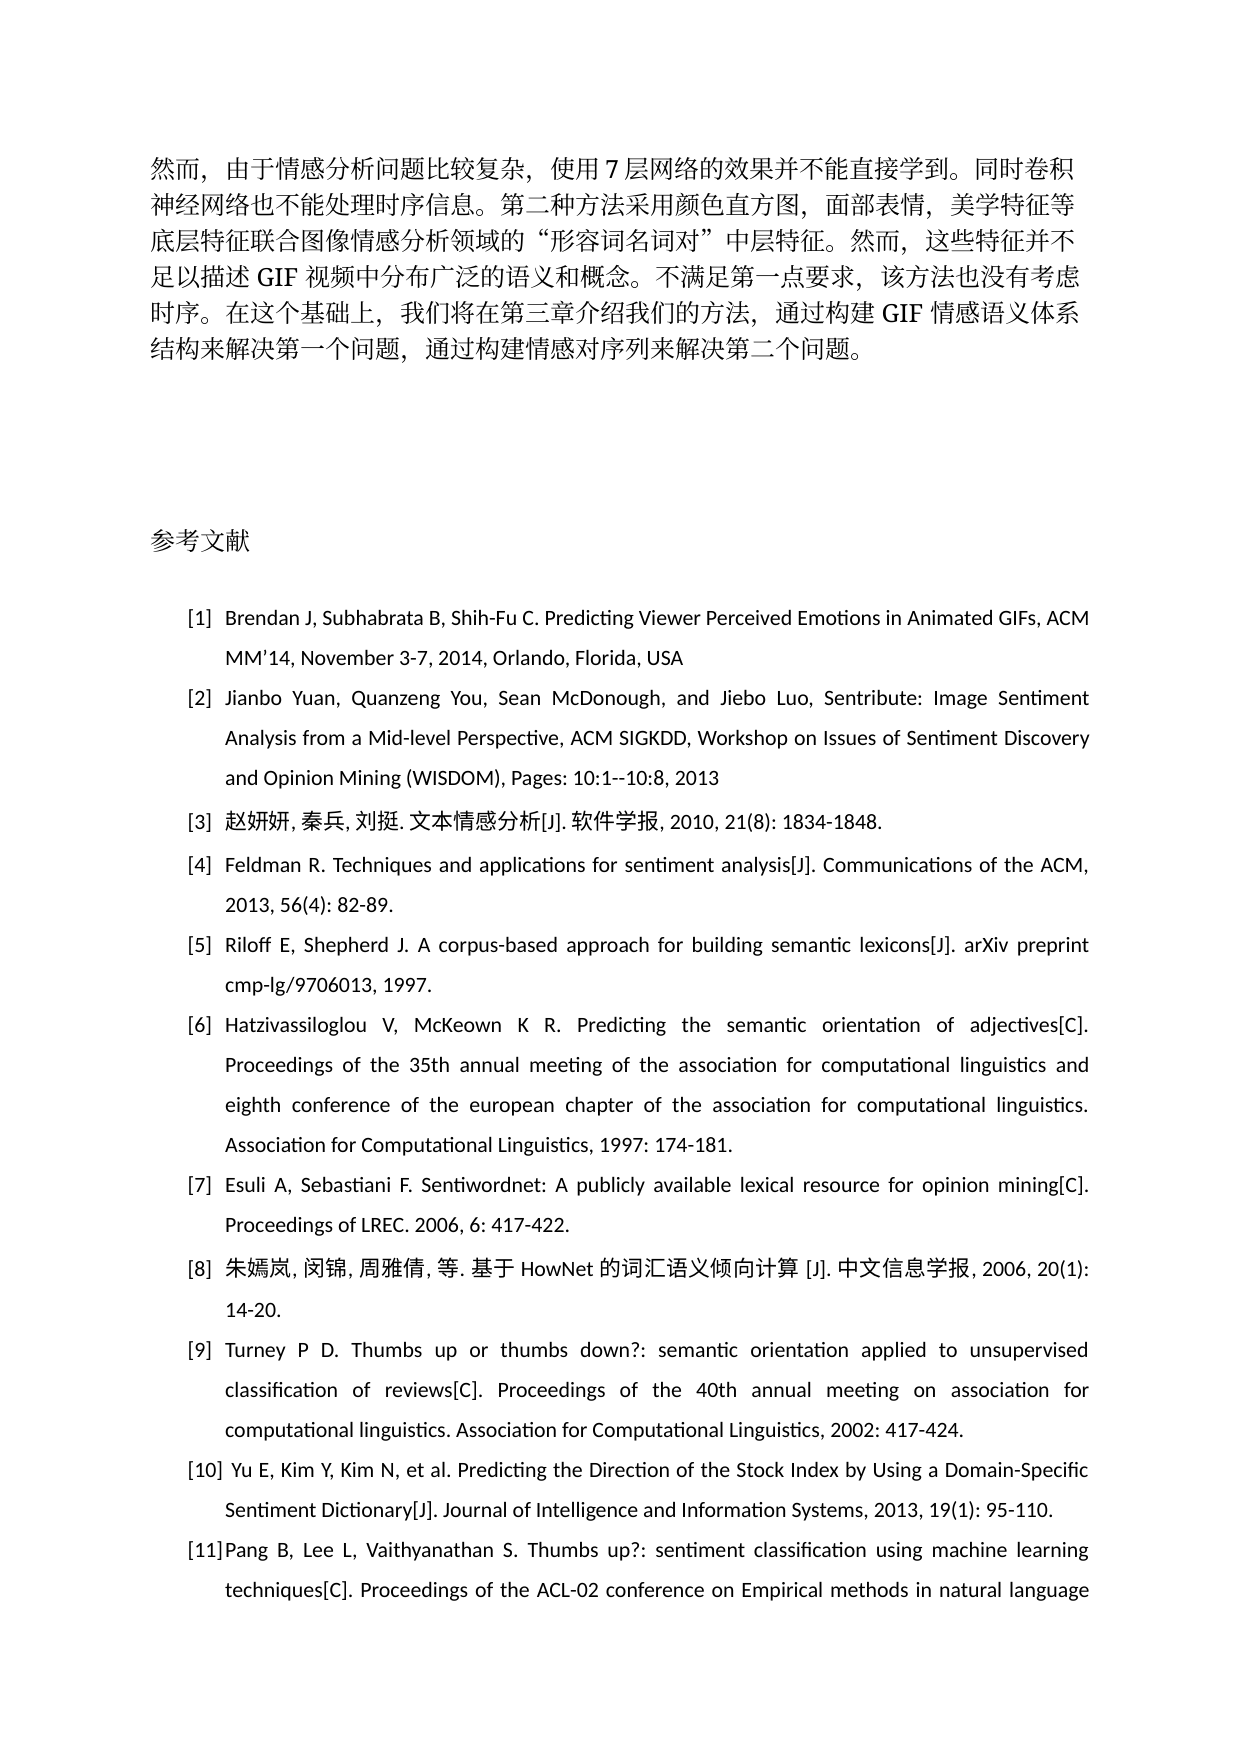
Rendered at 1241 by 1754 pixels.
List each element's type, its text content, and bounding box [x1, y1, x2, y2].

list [187, 1536, 1090, 1603]
list Turney P D. Thumbs up or thumbs down?: semantic orientation applied to unsupervised classification of reviews[C]. Proceedings of the 40th annual meeting on association for computational linguistics. Association for Computational Linguistics, 2002: 417-424. [187, 1336, 1090, 1443]
list Jianbo Yuan, Quanzeng You, Sean McDonough, and Jiebo Luo, Sentribute: Image Sentiment Analysis from a Mid-level Perspective, ACM SIGKDD, Workshop on Issues of Sentiment Discovery and Opinion Mining (WISDOM), Pages: 10:1--10:8, 2013 [187, 684, 1090, 790]
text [150, 150, 1090, 366]
list Hatzivassiloglou V, McKeown K R. Predicting the semantic orientation of adjectives[C]. Proceedings of the 35th annual meeting of the association for computational linguistics and eighth conference of the european chapter of the association for computational linguistics. Association for Computational Linguistics, 1997: 174-181. [187, 1011, 1090, 1158]
list Riloff E, Shepherd J. A corpus-based approach for building semantic lexicons[J]. arXiv preprint cmp-lg/9706013, 1997. [187, 931, 1090, 998]
list Esuli A, Sebastiani F. Sentiwordnet: A publicly available lexical resource for opinion mining[C]. Proceedings of LREC. 2006, 6: 417-422. [187, 1171, 1090, 1238]
list Yu E, Kim Y, Kim N, et al. Predicting the Direction of the Stock Index by Using a Domain-Specific Sentiment Dictionary[J]. Journal of Intelligence and Information Systems, 2013, 19(1): 95-110. [187, 1456, 1090, 1523]
list Feldman R. Techniques and applications for sentiment analysis[J]. Communications of the ACM, 2013, 56(4): 82-89. [187, 851, 1090, 918]
text 参考文献 [150, 522, 1090, 558]
list Brendan J, Subhabrata B, Shih-Fu C. Predicting Viewer Perceived Emotions in Animated GIFs, ACM MM’14, November 3-7, 2014, Orlando, Florida, USA [187, 604, 1090, 670]
list 赵妍妍, 秦兵, 刘挺. 文本情感分析[J]. 软件学报, 2010, 21(8): 1834-1848. [187, 804, 1090, 835]
list 朱嫣岚, 闵锦, 周雅倩, 等. 基于 HowNet 的词汇语义倾向计算 [J]. 中文信息学报, 2006, 20(1): 14-20. [187, 1251, 1090, 1323]
